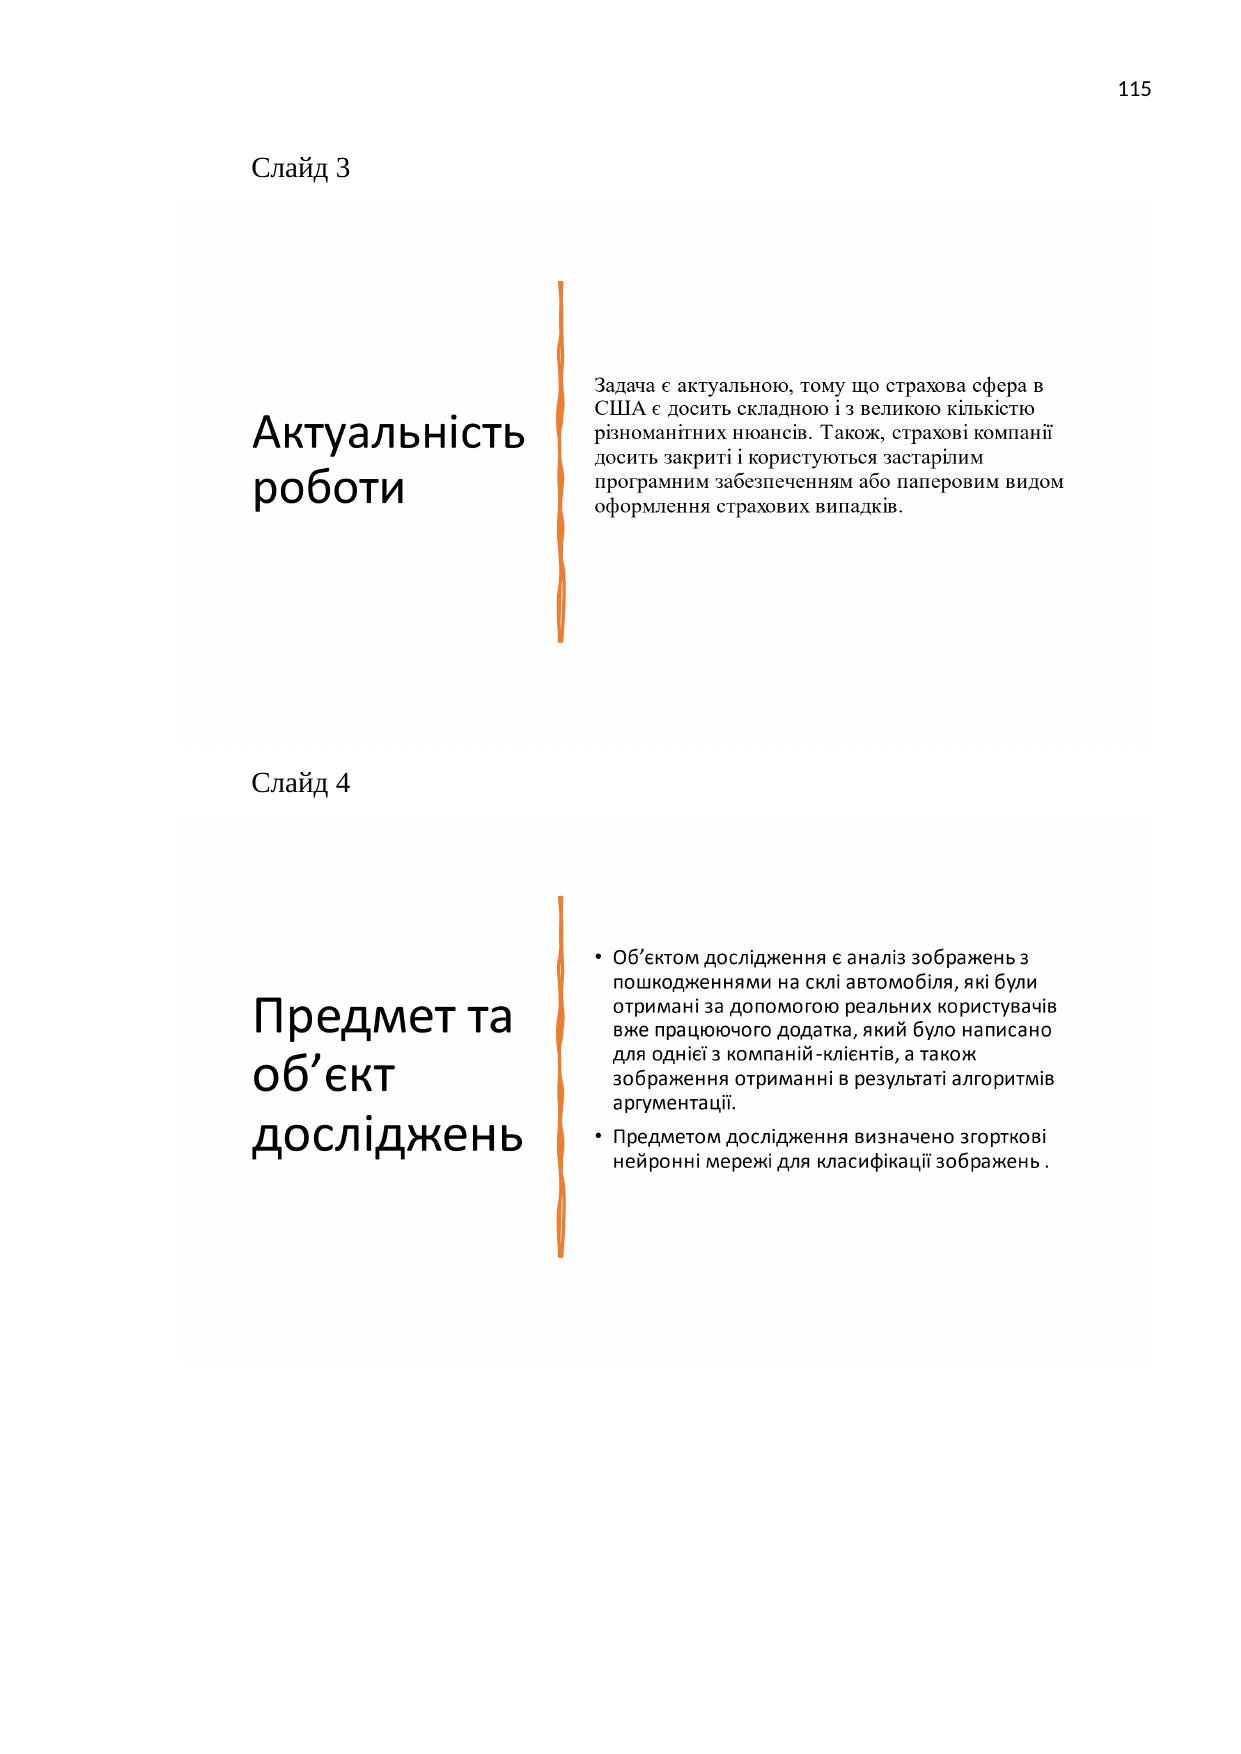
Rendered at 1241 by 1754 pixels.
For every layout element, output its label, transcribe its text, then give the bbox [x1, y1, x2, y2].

picture [177, 815, 1152, 1364]
text Слайд 3 [177, 150, 1152, 183]
picture [177, 200, 1152, 749]
text Слайд 4 [177, 765, 1152, 799]
